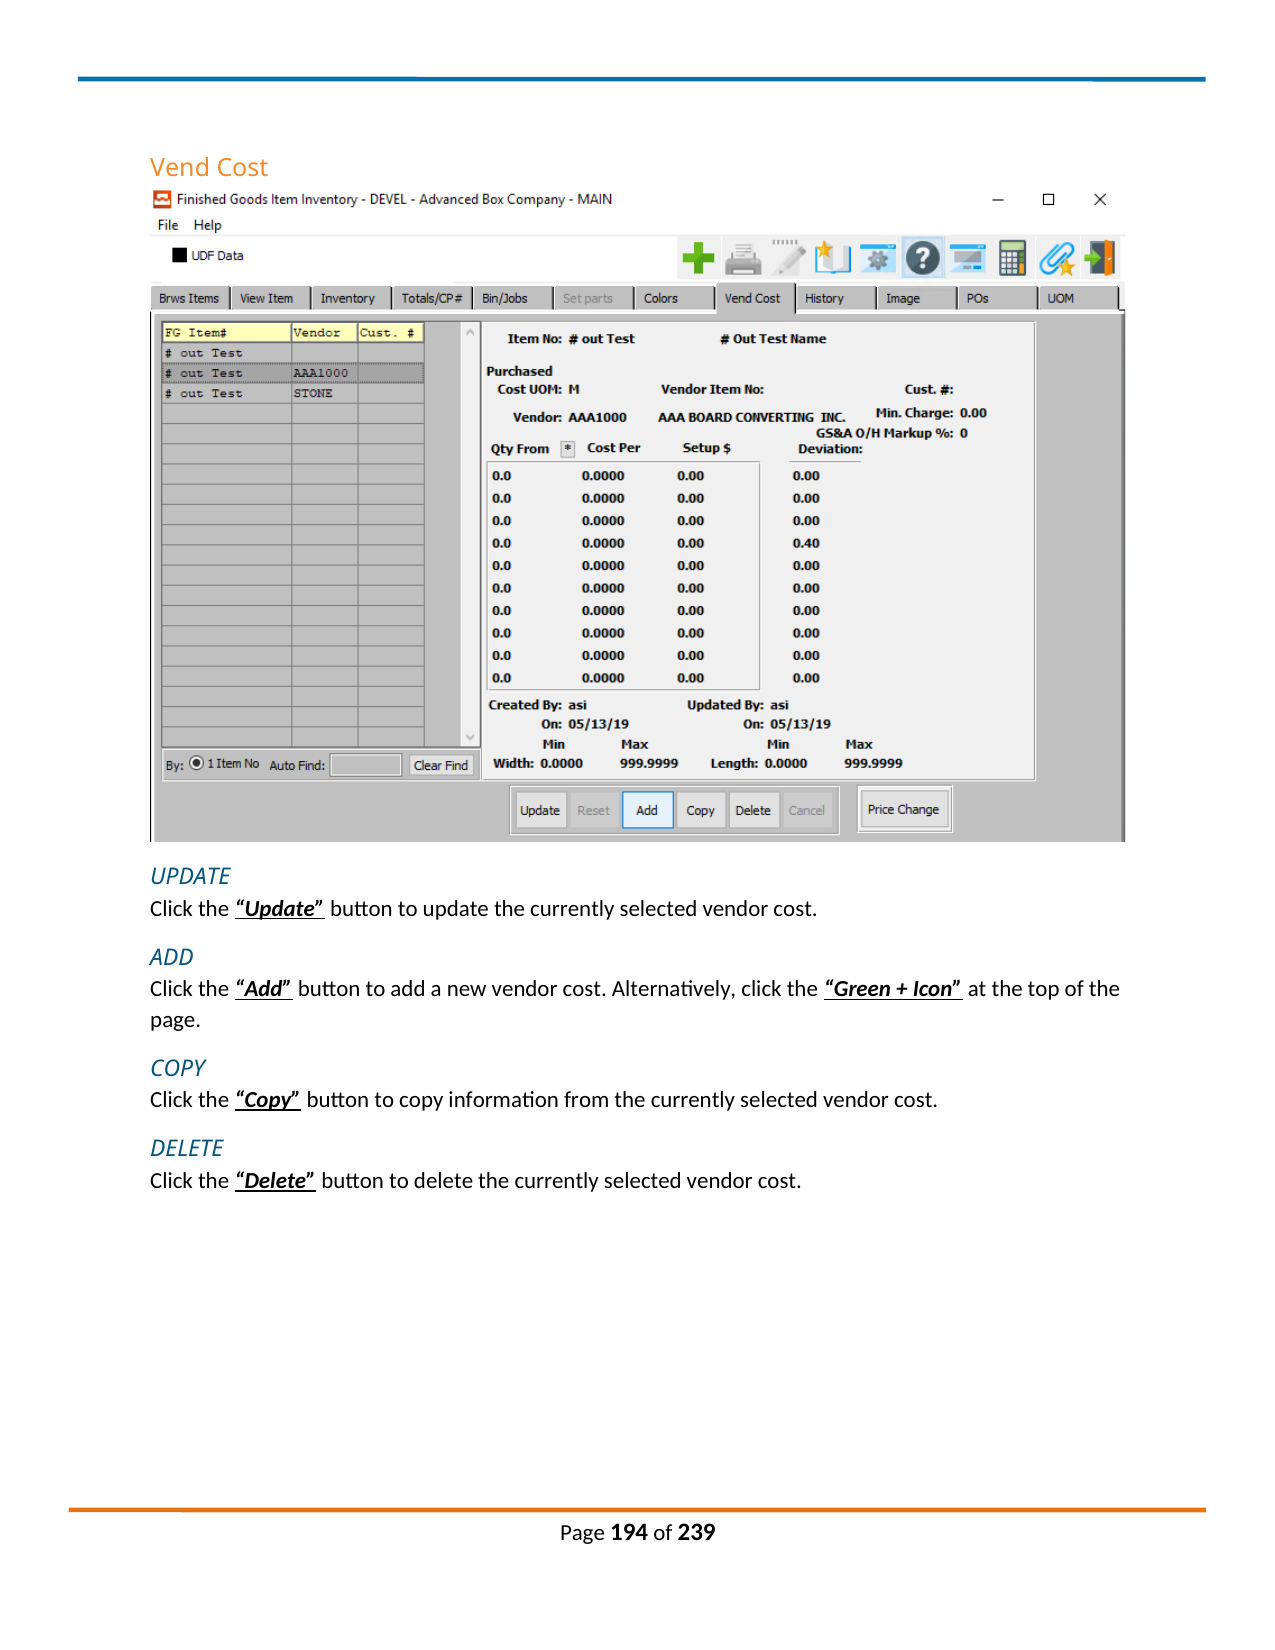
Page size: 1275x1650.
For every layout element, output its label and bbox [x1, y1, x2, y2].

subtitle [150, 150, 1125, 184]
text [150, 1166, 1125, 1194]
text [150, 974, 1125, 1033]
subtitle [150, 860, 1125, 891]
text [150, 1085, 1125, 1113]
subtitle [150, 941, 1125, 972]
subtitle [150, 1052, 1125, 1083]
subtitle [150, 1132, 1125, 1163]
picture [150, 186, 1125, 842]
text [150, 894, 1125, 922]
